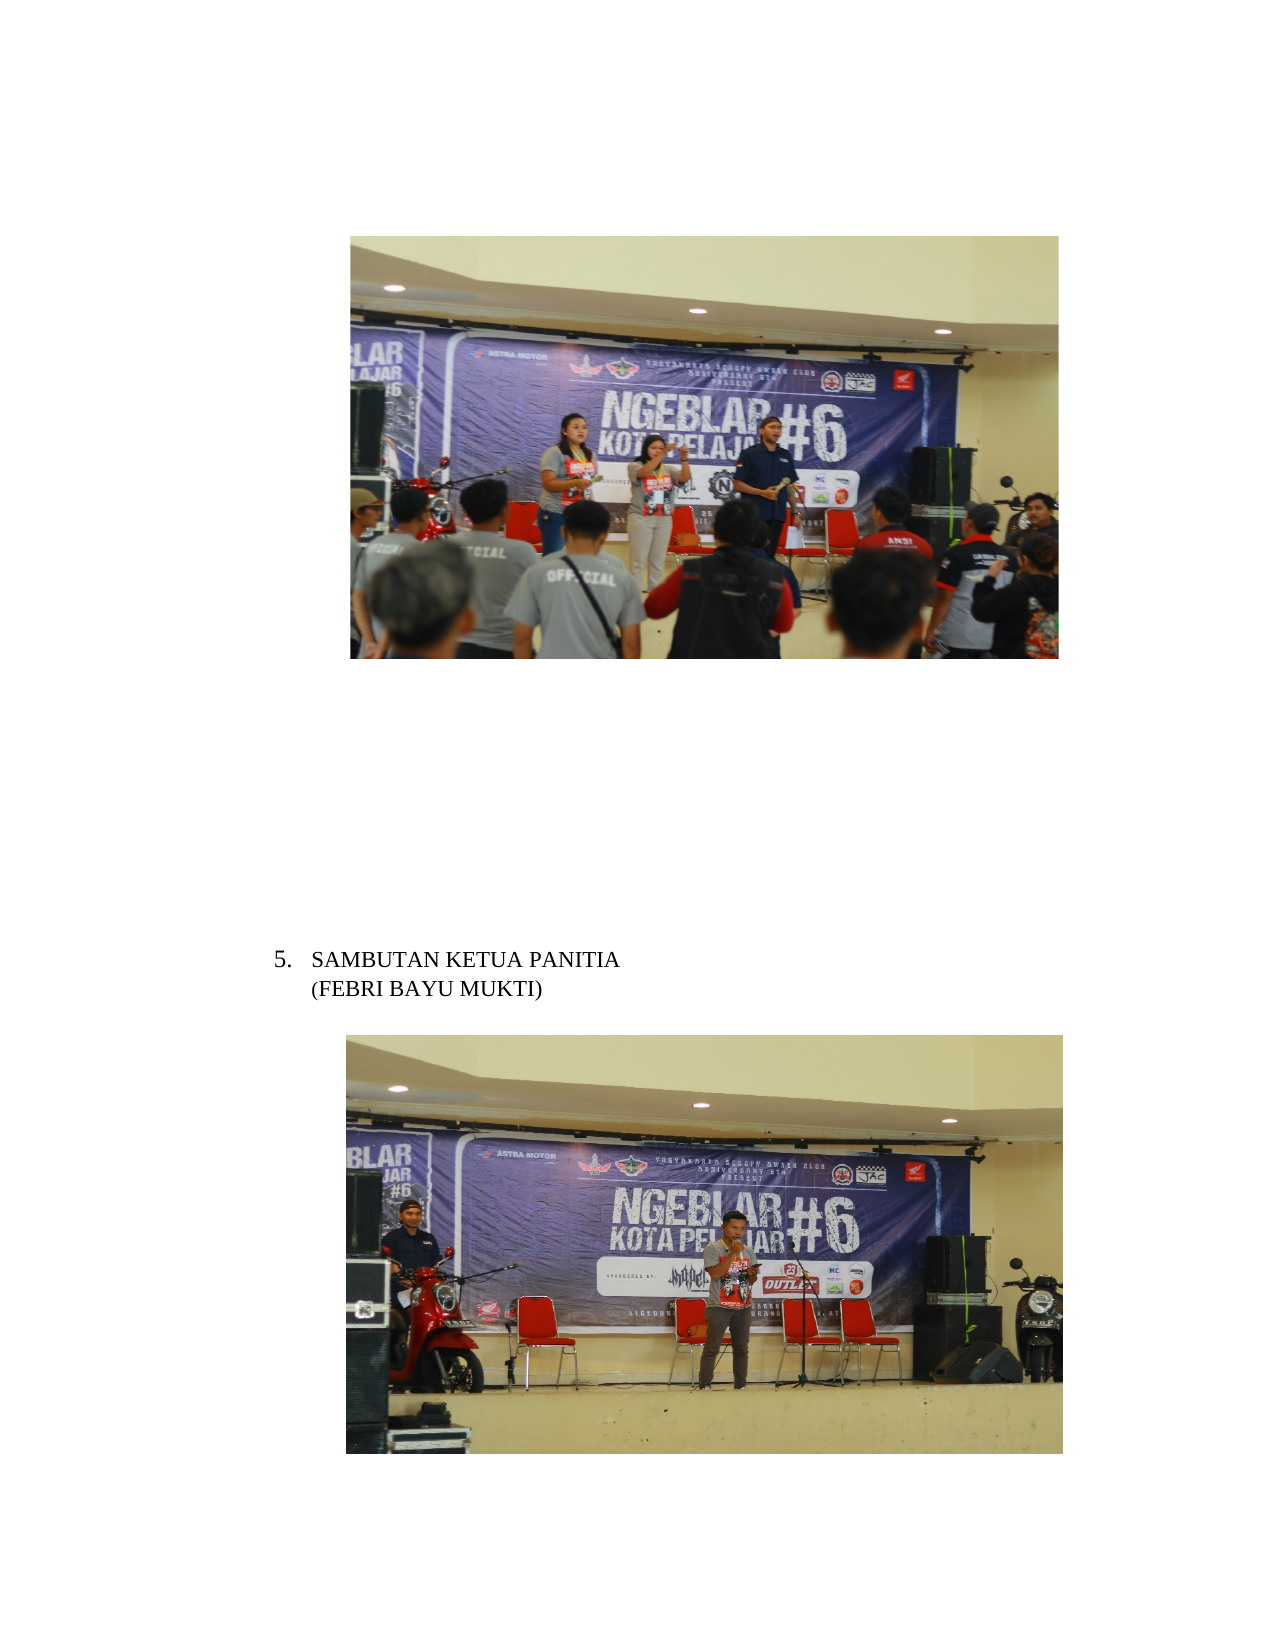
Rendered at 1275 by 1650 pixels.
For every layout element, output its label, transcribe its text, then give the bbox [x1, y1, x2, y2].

picture [346, 1035, 1063, 1454]
list (FEBRI BAYU MUKTI) [311, 975, 1098, 1002]
list SAMBUTAN KETUA PANITIA [274, 944, 1098, 973]
picture [350, 236, 1059, 659]
